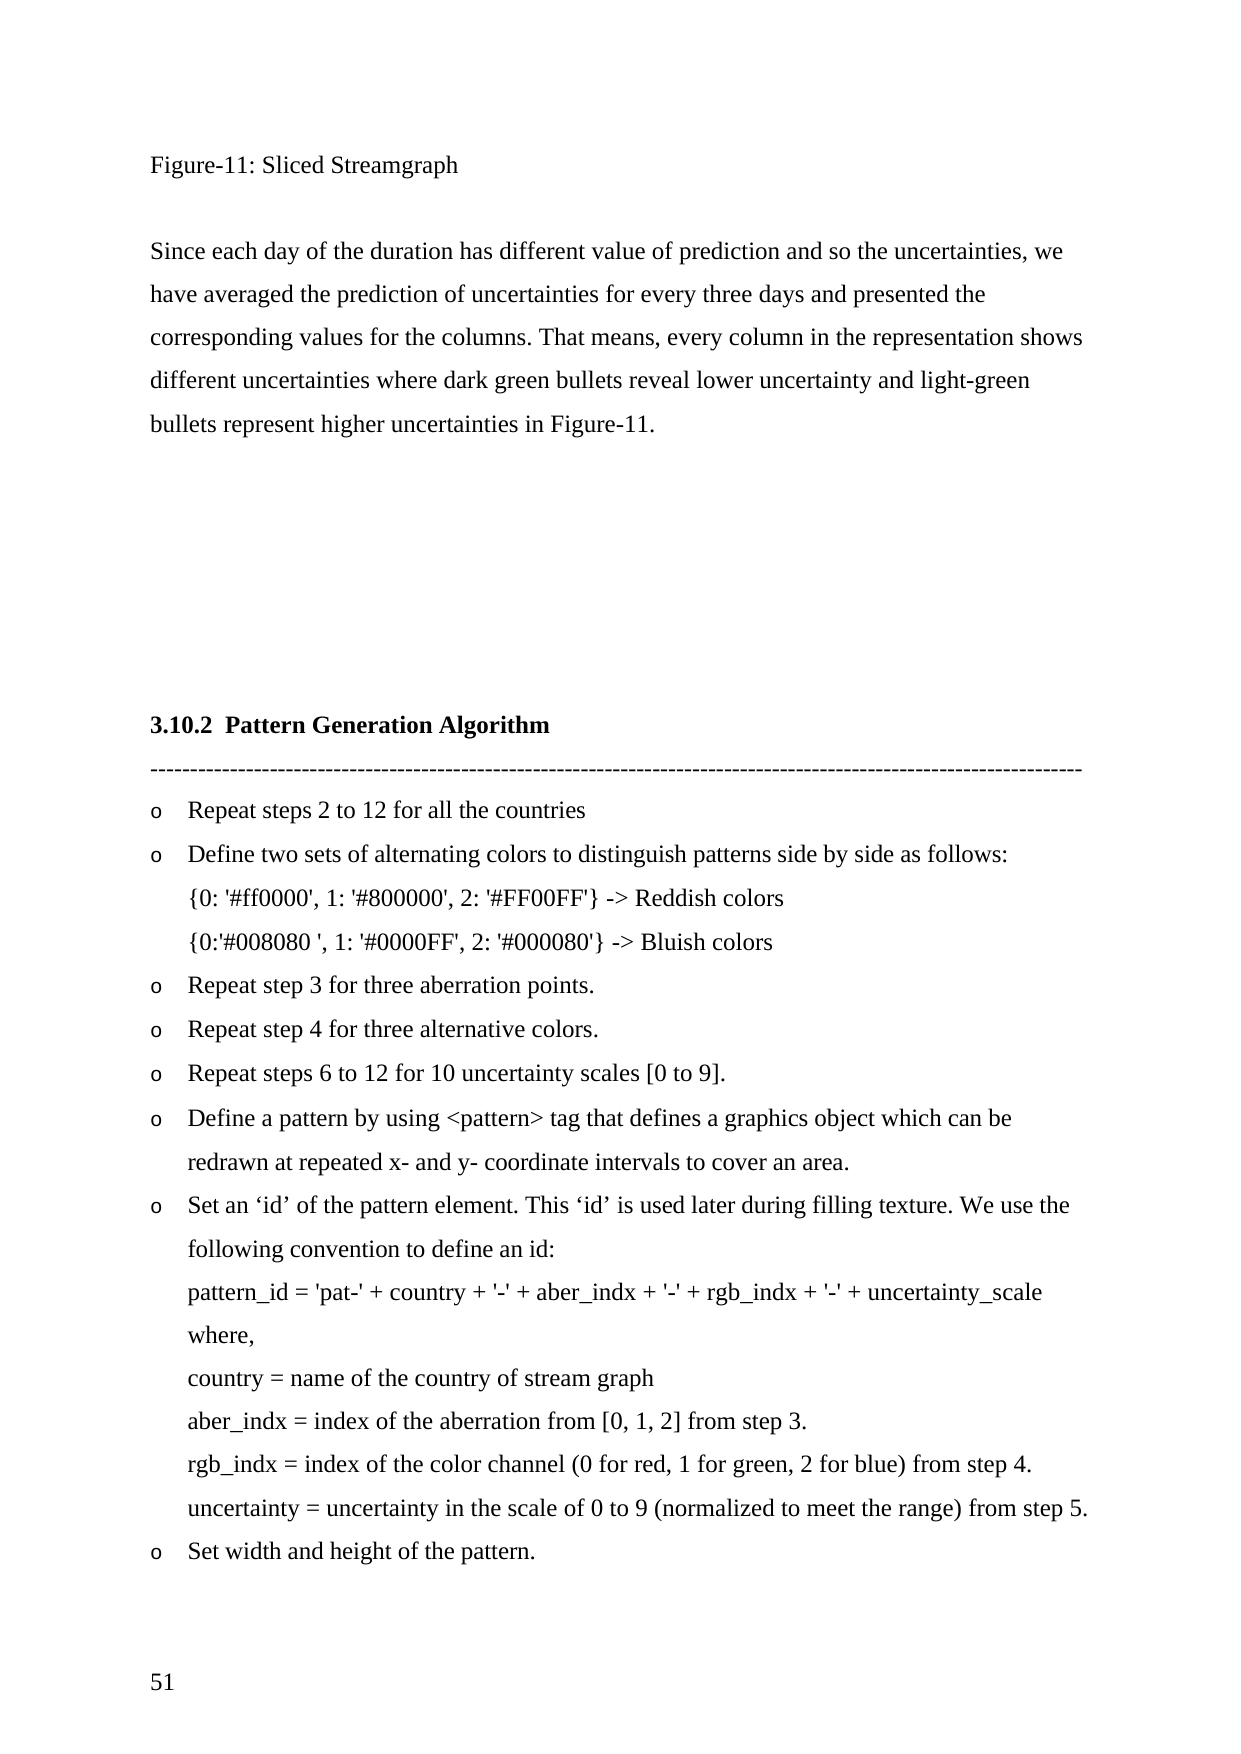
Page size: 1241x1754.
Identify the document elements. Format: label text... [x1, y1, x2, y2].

list Repeat steps 2 to 12 for all the countries [150, 795, 1090, 825]
list Set width and height of the pattern. [150, 1536, 1090, 1565]
list Set an ‘id’ of the pattern element. This ‘id’ is used later during filling texture. We use the following convention to define an id: pattern_id = 'pat-' + country + '-' + aber_indx + '-' + rgb_indx + '-' + uncertainty_scale [150, 1190, 1090, 1306]
list where, [187, 1320, 1090, 1349]
text Since each day of the duration has different value of prediction and so the uncertainties, we have averaged the prediction of uncertainties for every three days and presented the corresponding values for the columns. That means, every column in the representation shows different uncertainties where dark green bullets reveal lower uncertainty and light-green bullets represent higher uncertainties in Figure-11. [150, 236, 1090, 437]
list Define two sets of alternating colors to distinguish patterns side by side as follows: {0: '#ff0000', 1: '#800000', 2: '#FF00FF'} -> Reddish colors {0:'#008080 ', 1: '#0000FF', 2: '#000080'} -> Bluish colors [150, 839, 1090, 955]
list Repeat step 4 for three alternative colors. [150, 1014, 1090, 1044]
list country = name of the country of stream graph [187, 1363, 1090, 1392]
text Figure-11: Sliced Streamgraph [150, 150, 1090, 179]
text 3.10.2 Pattern Generation Algorithm [150, 711, 1090, 739]
list rgb_indx = index of the color channel (0 for red, 1 for green, 2 for blue) from step 4. [187, 1449, 1090, 1478]
list Define a pattern by using <pattern> tag that defines a graphics object which can be redrawn at repeated x- and y- coordinate intervals to cover an area. [150, 1103, 1090, 1176]
list aber_indx = index of the aberration from [0, 1, 2] from step 3. [187, 1406, 1090, 1435]
list Repeat step 3 for three aberration points. [150, 970, 1090, 999]
list Repeat steps 6 to 12 for 10 uncertainty scales [0 to 9]. [150, 1058, 1090, 1088]
list uncertainty = uncertainty in the scale of 0 to 9 (normalized to meet the range) from step 5. [187, 1493, 1090, 1521]
